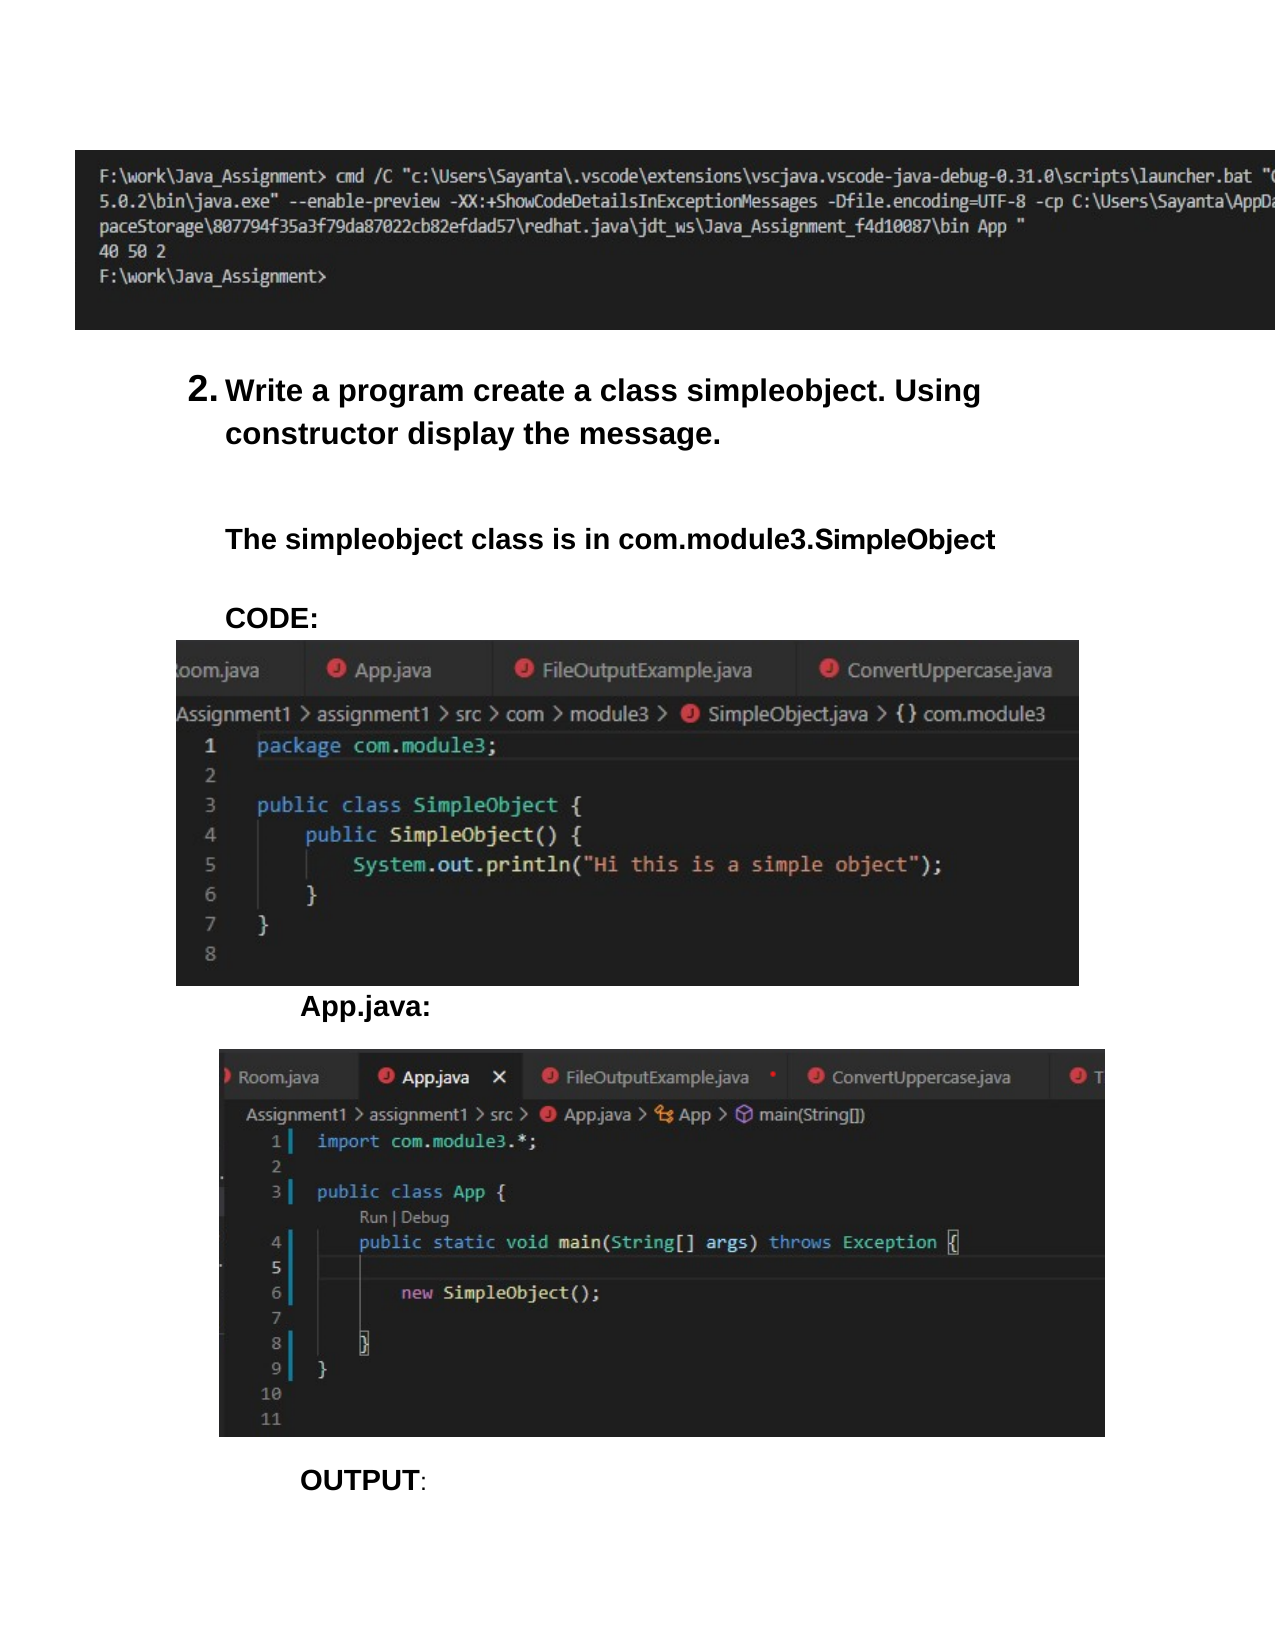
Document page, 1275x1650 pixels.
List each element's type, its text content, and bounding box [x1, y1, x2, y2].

picture [176, 640, 1079, 986]
text CODE: [225, 602, 1125, 635]
text OUTPUT: [150, 1463, 1125, 1497]
picture [219, 1049, 1105, 1437]
list Write a program create a class simpleobject. Using constructor display the message. [187, 367, 1125, 451]
text The simpleobject class is in com.module3.SimpleObject [225, 522, 1125, 558]
picture [75, 150, 1275, 330]
